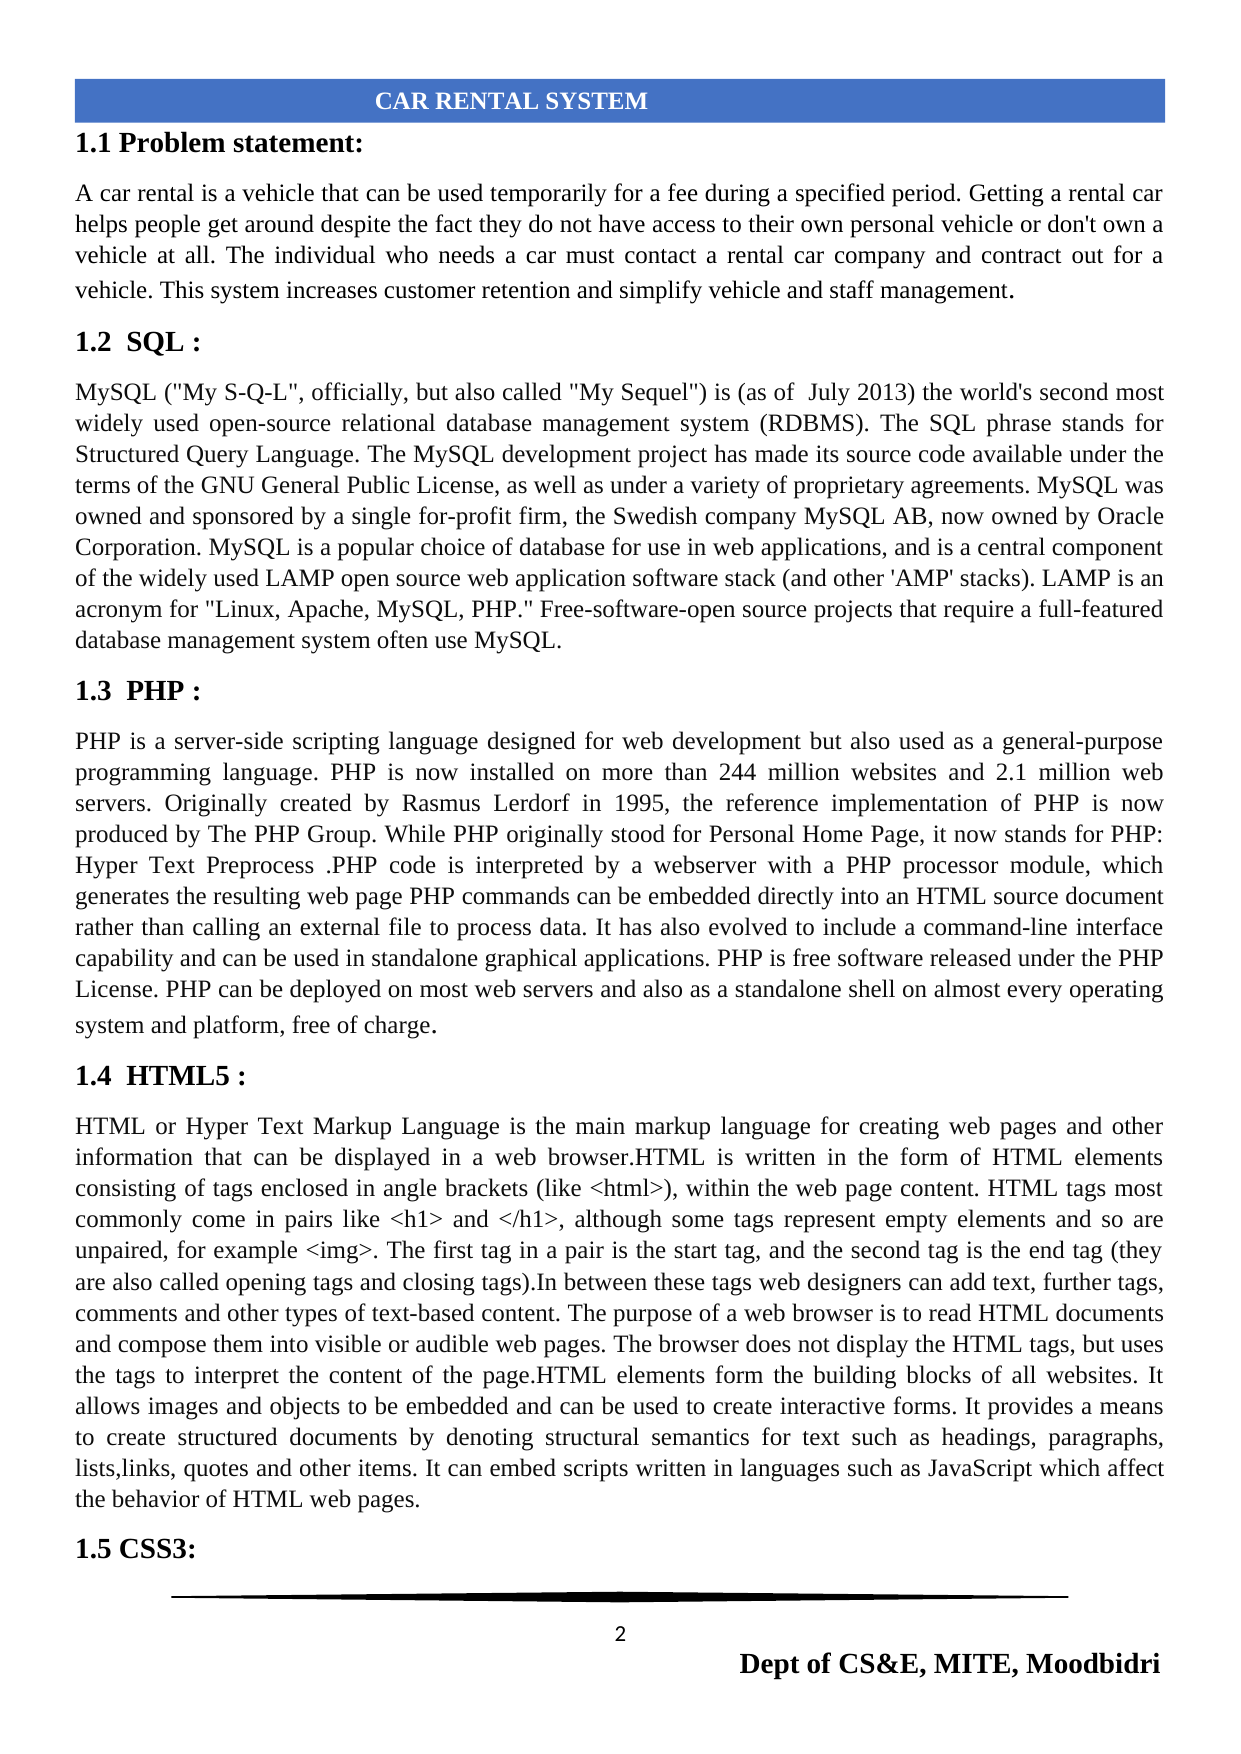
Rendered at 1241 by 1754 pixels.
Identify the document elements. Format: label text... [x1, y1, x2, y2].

text PHP is a server-side scripting language designed for web development but also used as a general-purpose programming language. PHP is now installed on more than 244 million websites and 2.1 million web servers. Originally created by Rasmus Lerdorf in 1995, the reference implementation of PHP is now produced by The PHP Group. While PHP originally stood for Personal Home Page, it now stands for PHP: Hyper Text Preprocess .PHP code is interpreted by a webserver with a PHP processor module, which generates the resulting web page PHP commands can be embedded directly into an HTML source document rather than calling an external file to process data. It has also evolved to include a command-line interface capability and can be used in standalone graphical applications. PHP is free software released under the PHP License. PHP can be deployed on most web servers and also as a standalone shell on almost every operating system and platform, free of charge. [75, 726, 1165, 1039]
text MySQL ("My S-Q-L", officially, but also called "My Sequel") is (as of July 2013) the world's second most widely used open-source relational database management system (RDBMS). The SQL phrase stands for Structured Query Language. The MySQL development project has made its source code available under the terms of the GNU General Public License, as well as under a variety of proprietary agreements. MySQL was owned and sponsored by a single for-profit firm, the Swedish company MySQL AB, now owned by Oracle Corporation. MySQL is a popular choice of database for use in web applications, and is a central component of the widely used LAMP open source web application software stack (and other 'AMP' stacks). LAMP is an acronym for "Linux, Apache, MySQL, PHP." Free-software-open source projects that require a full-featured database management system often use MySQL. [75, 377, 1165, 654]
text 1.2 SQL : [75, 324, 1165, 358]
text A car rental is a vehicle that can be used temporarily for a fee during a specified period. Getting a rental car helps people get around despite the fact they do not have access to their own personal vehicle or don't own a vehicle at all. The individual who needs a car must contact a rental car company and contract out for a vehicle. This system increases customer retention and simplify vehicle and staff management. [75, 178, 1165, 305]
text 1.1 Problem statement: [75, 123, 1165, 159]
text HTML or Hyper Text Markup Language is the main markup language for creating web pages and other information that can be displayed in a web browser.HTML is written in the form of HTML elements consisting of tags enclosed in angle brackets (like <html>), within the web page content. HTML tags most commonly come in pairs like <h1> and </h1>, although some tags represent empty elements and so are unpaired, for example <img>. The first tag in a pair is the start tag, and the second tag is the end tag (they are also called opening tags and closing tags).In between these tags web designers can add text, further tags, comments and other types of text-based content. The purpose of a web browser is to read HTML documents and compose them into visible or audible web pages. The browser does not display the HTML tags, but uses the tags to interpret the content of the page.HTML elements form the building blocks of all websites. It allows images and objects to be embedded and can be used to create interactive forms. It provides a means to create structured documents by denoting structural semantics for text such as headings, paragraphs, lists,links, quotes and other items. It can embed scripts written in languages such as JavaScript which affect the behavior of HTML web pages. [75, 1111, 1165, 1513]
text 1.5 CSS3: [75, 1532, 1165, 1565]
text 1.4 HTML5 : [75, 1058, 1165, 1092]
text 1.3 PHP : [75, 673, 1165, 707]
